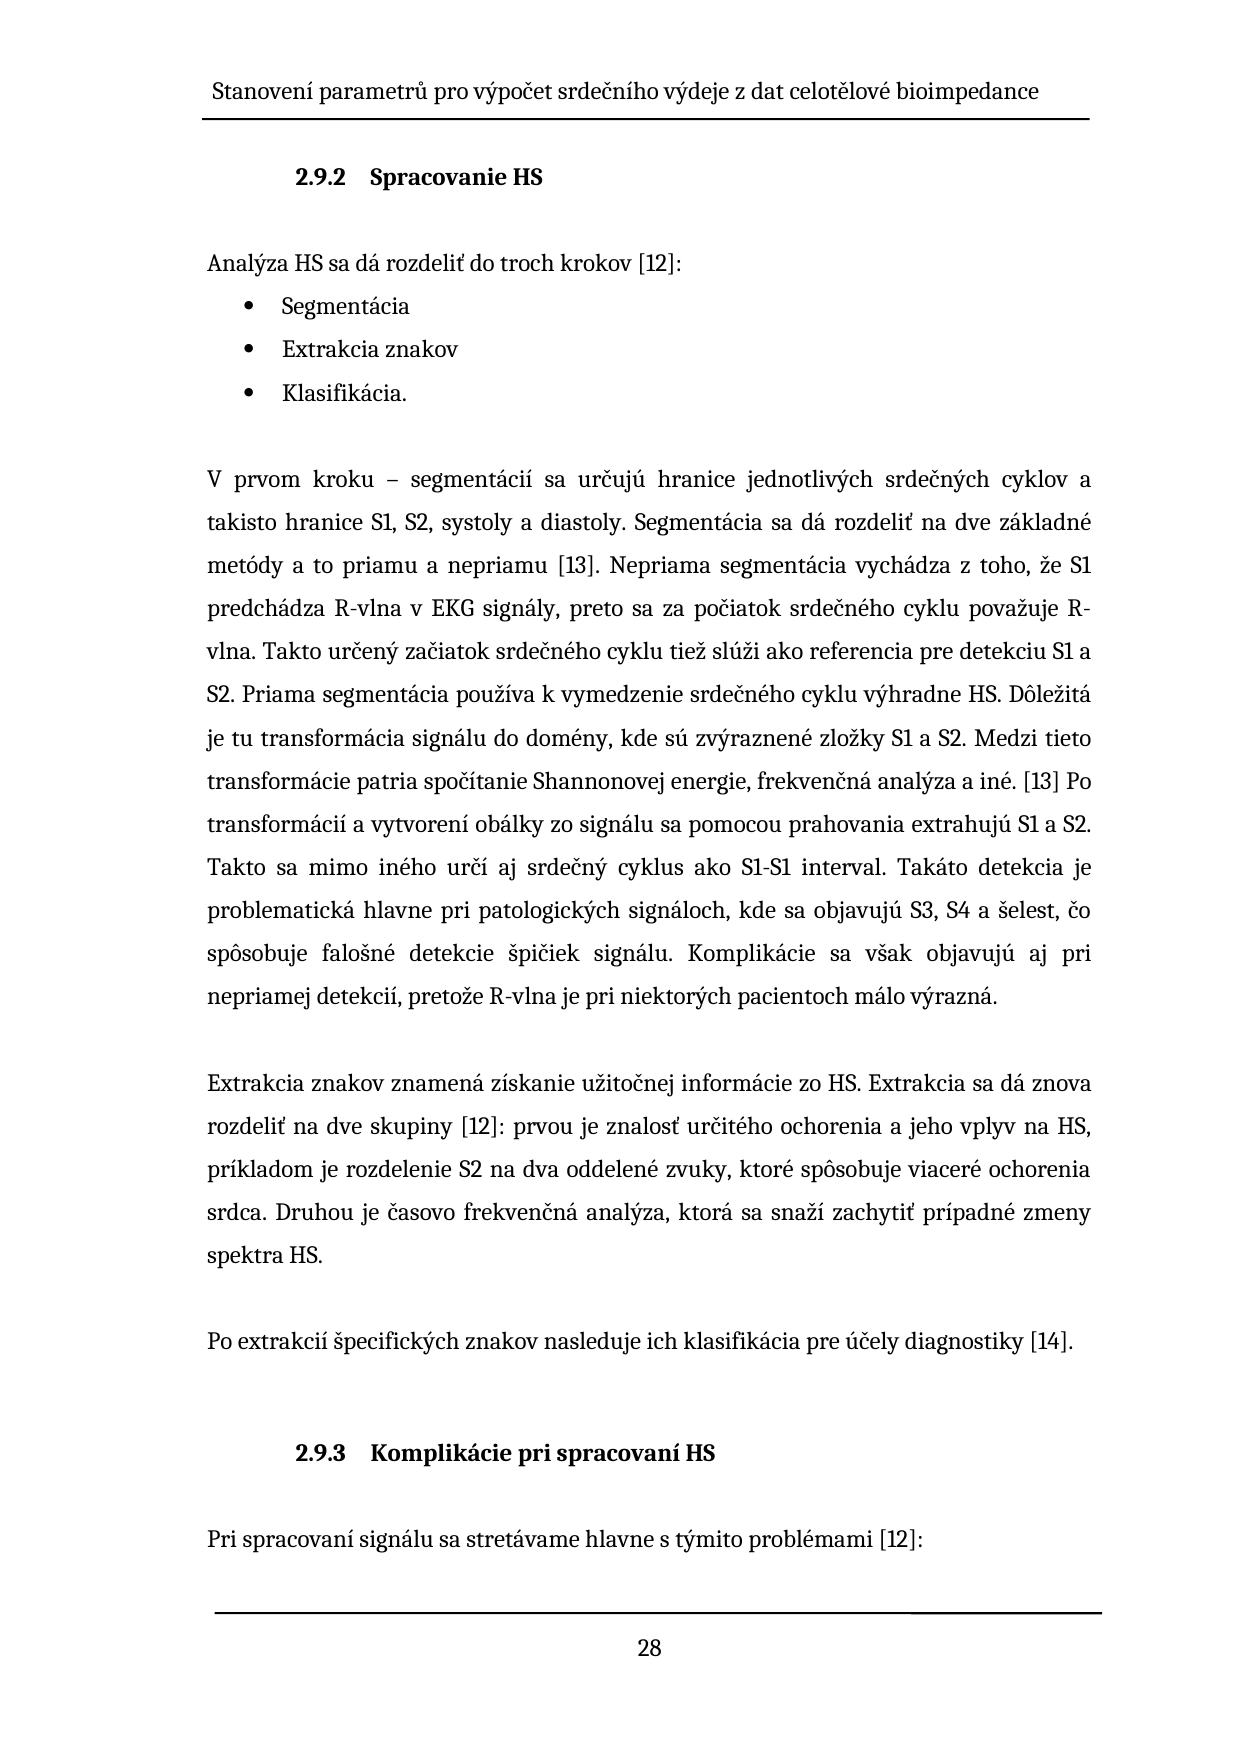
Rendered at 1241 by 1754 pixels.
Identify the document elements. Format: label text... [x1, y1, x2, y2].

subtitle Komplikácie pri spracovaní HS [295, 1438, 1092, 1467]
list Segmentácia [244, 292, 1092, 321]
list Klasifikácia. [244, 378, 1092, 407]
text Pri spracovaní signálu sa stretávame hlavne s týmito problémami [12]: [207, 1525, 1092, 1553]
text Extrakcia znakov znamená získanie užitočnej informácie zo HS. Extrakcia sa dá znova rozdeliť na dve skupiny [12]: prvou je znalosť určitého ochorenia a jeho vplyv na HS, príkladom je rozdelenie S2 na dva oddelené zvuky, ktoré spôsobuje viaceré ochorenia srdca. Druhou je časovo frekvenčná analýza, ktorá sa snaží zachytiť prípadné zmeny spektra HS. [207, 1068, 1092, 1270]
text Analýza HS sa dá rozdeliť do troch krokov [12]: [207, 249, 1092, 278]
subtitle Spracovanie HS [295, 163, 1092, 192]
list Extrakcia znakov [244, 335, 1092, 364]
text V prvom kroku – segmentácií sa určujú hranice jednotlivých srdečných cyklov a takisto hranice S1, S2, systoly a diastoly. Segmentácia sa dá rozdeliť na dve základné metódy a to priamu a nepriamu [13]. Nepriama segmentácia vychádza z toho, že S1 predchádza R-vlna v EKG signály, preto sa za počiatok srdečného cyklu považuje R-vlna. Takto určený začiatok srdečného cyklu tiež slúži ako referencia pre detekciu S1 a S2. Priama segmentácia používa k vymedzenie srdečného cyklu výhradne HS. Dôležitá je tu transformácia signálu do domény, kde sú zvýraznené zložky S1 a S2. Medzi tieto transformácie patria spočítanie Shannonovej energie, frekvenčná analýza a iné. [13] Po transformácií a vytvorení obálky zo signálu sa pomocou prahovania extrahujú S1 a S2. Takto sa mimo iného určí aj srdečný cyklus ako S1-S1 interval. Takáto detekcia je problematická hlavne pri patologických signáloch, kde sa objavujú S3, S4 a šelest, čo spôsobuje falošné detekcie špičiek signálu. Komplikácie sa však objavujú aj pri nepriamej detekcií, pretože R-vlna je pri niektorých pacientoch málo výrazná. [207, 465, 1092, 1011]
text Po extrakcií špecifických znakov nasleduje ich klasifikácia pre účely diagnostiky [14]. [207, 1327, 1092, 1356]
